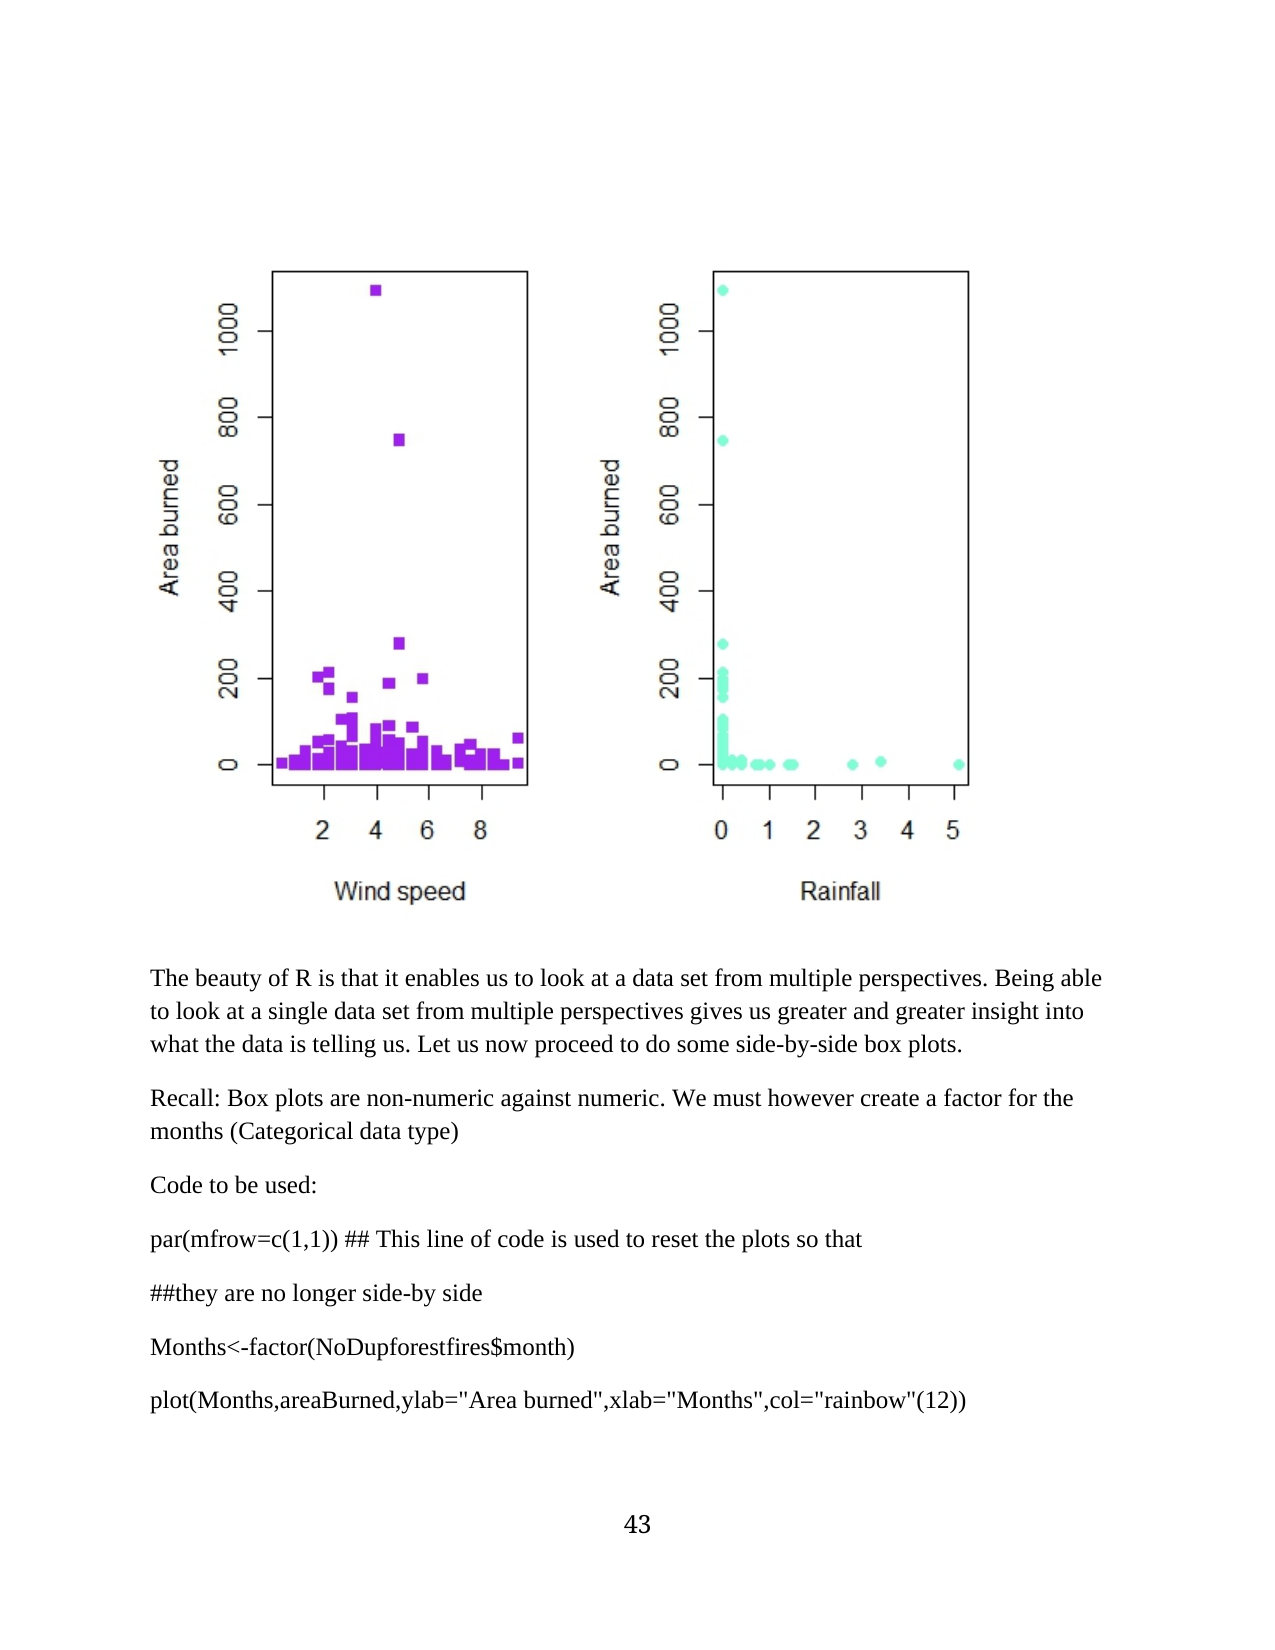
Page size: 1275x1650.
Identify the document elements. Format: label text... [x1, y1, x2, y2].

text Code to be used: [150, 1170, 1125, 1199]
text The beauty of R is that it enables us to look at a data set from multiple perspectives. Being able to look at a single data set from multiple perspectives gives us greater and greater insight into what the data is telling us. Let us now proceed to do some side-by-side box plots. [150, 963, 1125, 1058]
picture [150, 150, 1032, 938]
text Months<-factor(NoDupforestfires$month) [150, 1332, 1125, 1361]
text Recall: Box plots are non-numeric against numeric. We must however create a factor for the months (Categorical data type) [150, 1083, 1125, 1145]
text ##they are no longer side-by side [150, 1278, 1125, 1307]
text par(mfrow=c(1,1)) ## This line of code is used to reset the plots so that [150, 1224, 1125, 1253]
text plot(Months,areaBurned,ylab="Area burned",xlab="Months",col="rainbow"(12)) [150, 1386, 1125, 1414]
